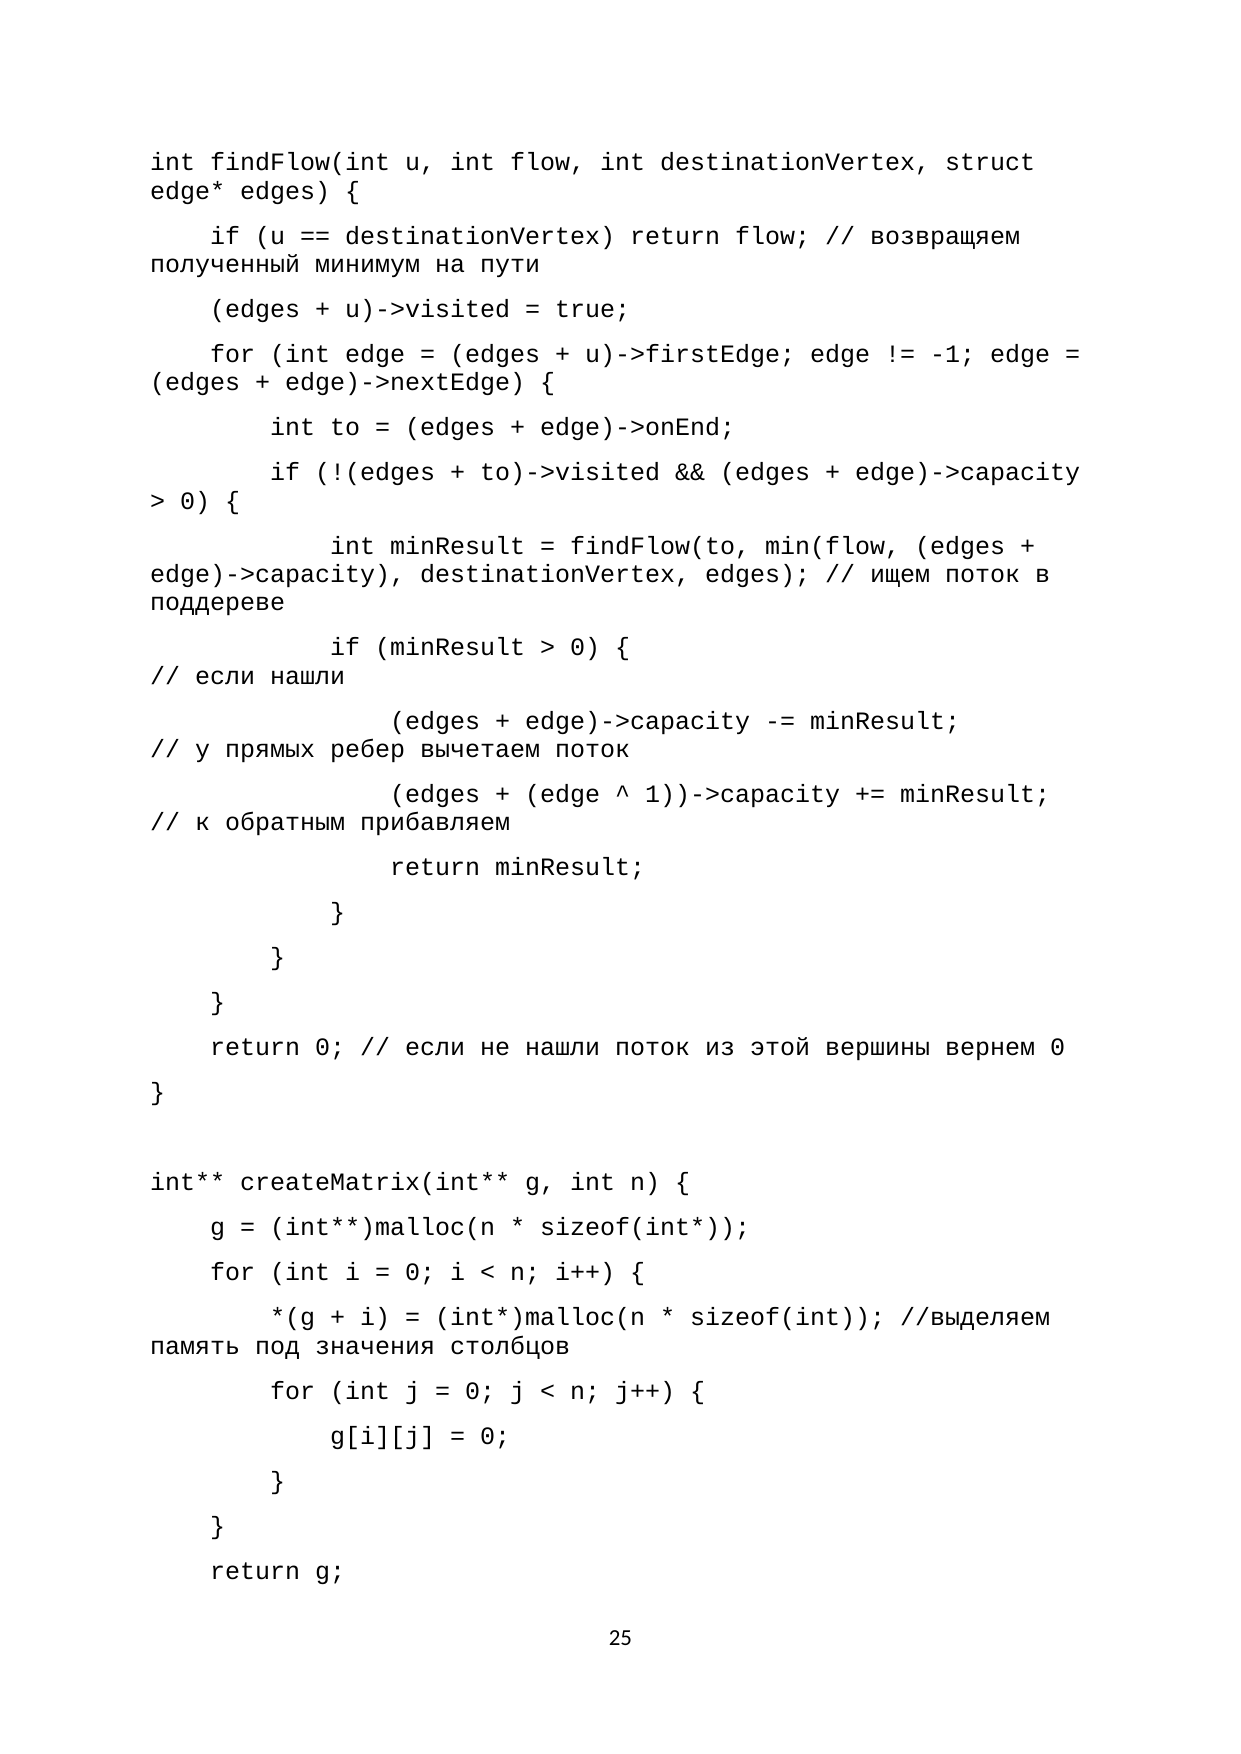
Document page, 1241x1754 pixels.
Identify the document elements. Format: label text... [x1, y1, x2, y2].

text } [150, 990, 1090, 1018]
text int to = (edges + edge)->onEnd; [150, 415, 1090, 443]
text } [150, 1513, 1090, 1542]
text return g; [150, 1558, 1090, 1587]
text g = (int**)malloc(n * sizeof(int*)); [150, 1215, 1090, 1243]
text if (!(edges + to)->visited && (edges + edge)->capacity > 0) { [150, 460, 1090, 517]
text *(g + i) = (int*)malloc(n * sizeof(int)); //выделяем память под значения столбцов [150, 1305, 1090, 1362]
text return 0; // если не нашли поток из этой вершины вернем 0 [150, 1035, 1090, 1063]
text (edges + (edge ^ 1))->capacity += minResult; // к обратным прибавляем [150, 782, 1090, 838]
text for (int edge = (edges + u)->firstEdge; edge != -1; edge = (edges + edge)->nextEdge) { [150, 342, 1090, 398]
text g[i][j] = 0; [150, 1423, 1090, 1452]
text if (u == destinationVertex) return flow; // возвращяем полученный минимум на пути [150, 223, 1090, 280]
text for (int j = 0; j < n; j++) { [150, 1378, 1090, 1407]
text if (minResult > 0) { // если нашли [150, 635, 1090, 692]
text } [150, 1080, 1090, 1108]
text int minResult = findFlow(to, min(flow, (edges + edge)->capacity), destinationVertex, edges); // ищем поток в поддереве [150, 533, 1090, 618]
text } [150, 1468, 1090, 1497]
text for (int i = 0; i < n; i++) { [150, 1260, 1090, 1288]
text } [150, 900, 1090, 928]
text (edges + u)->visited = true; [150, 297, 1090, 325]
text int** createMatrix(int** g, int n) { [150, 1170, 1090, 1198]
text } [150, 945, 1090, 973]
text return minResult; [150, 855, 1090, 883]
text (edges + edge)->capacity -= minResult; // у прямых ребер вычетаем поток [150, 708, 1090, 765]
text int findFlow(int u, int flow, int destinationVertex, struct edge* edges) { [150, 150, 1090, 207]
